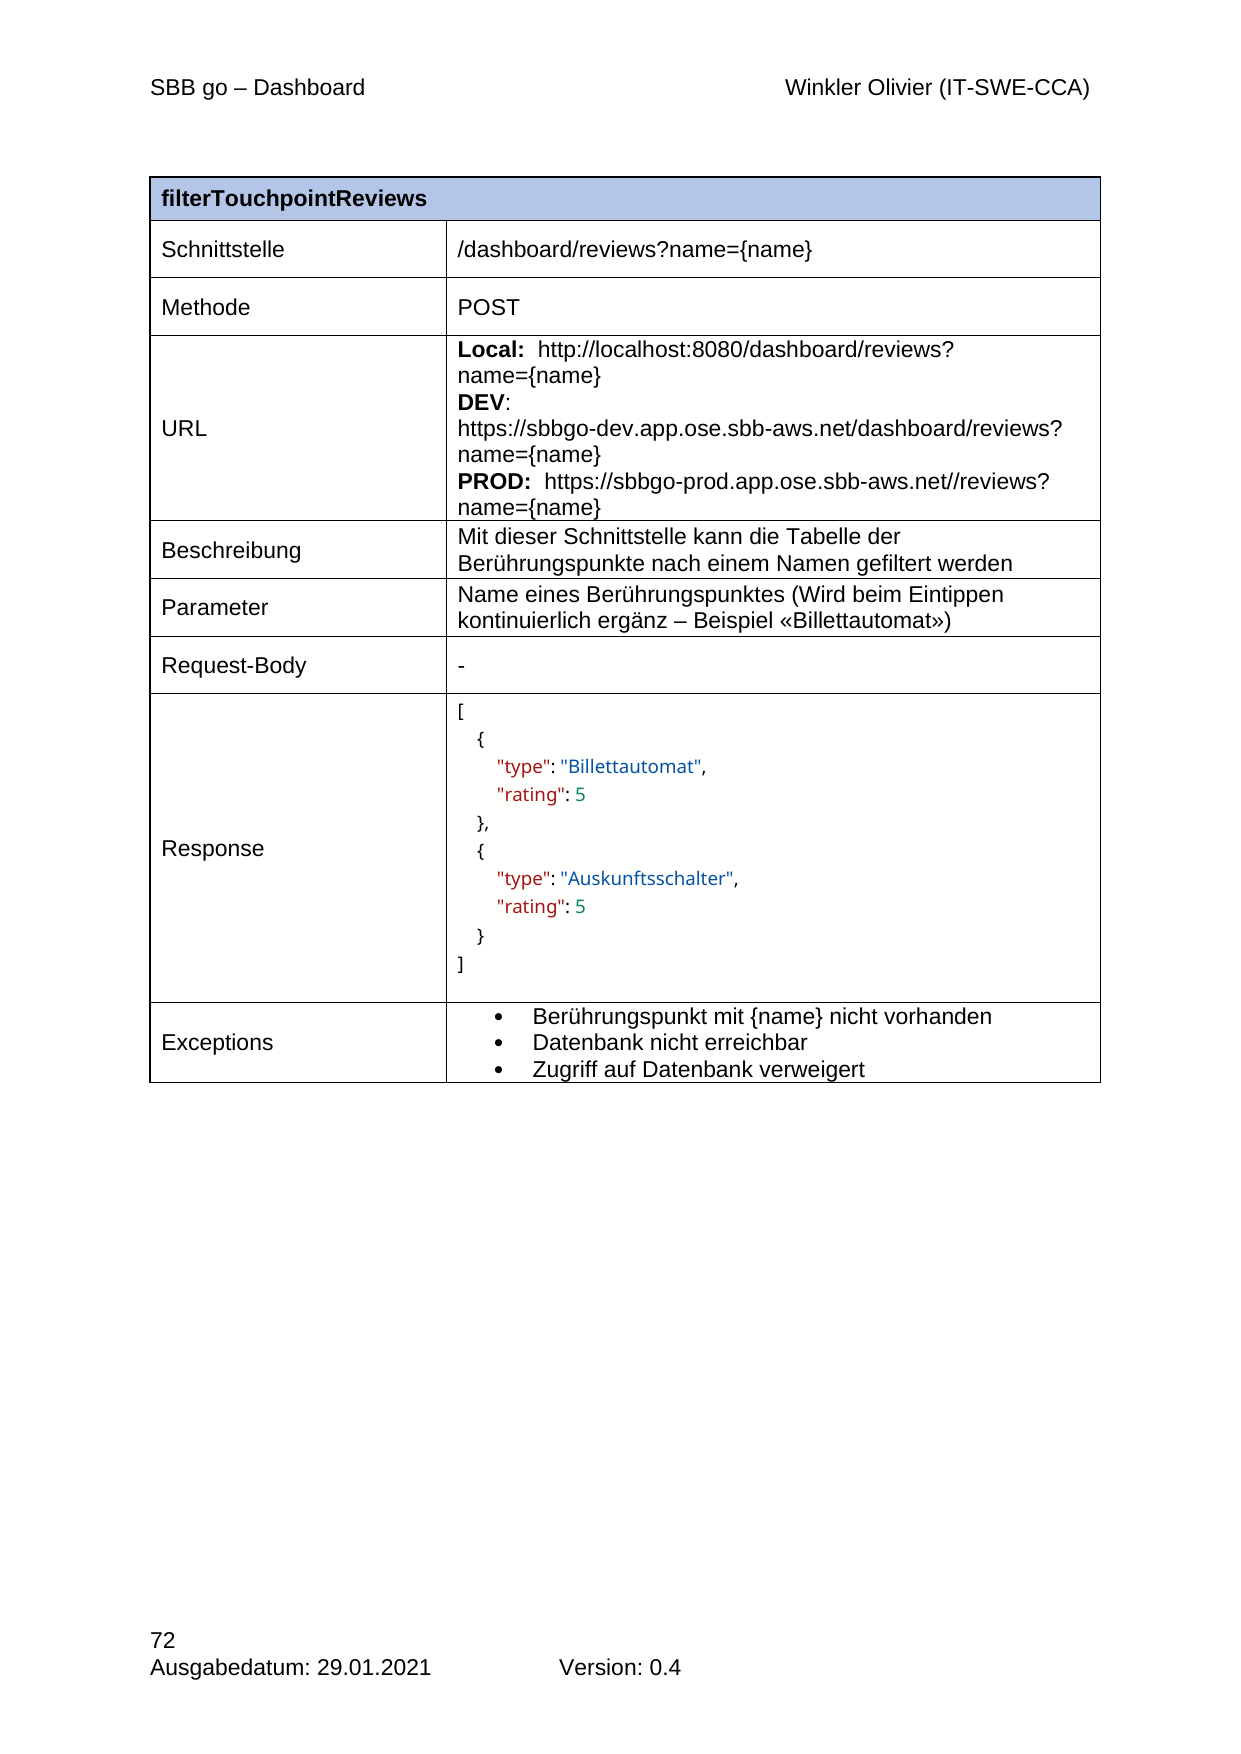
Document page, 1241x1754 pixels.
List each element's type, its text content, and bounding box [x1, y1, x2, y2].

table_cell - [447, 637, 1100, 693]
table_cell [ { "type": "Billettautomat", "rating": 5 }, { "type": "Auskunftsschalter", "rating": 5 } ] [447, 694, 1100, 1002]
table_cell URL [151, 336, 446, 520]
table_cell Berührungspunkt mit {name} nicht vorhanden Datenbank nicht erreichbar Zugriff auf Datenbank verweigert [447, 1003, 1100, 1082]
table_cell POST [447, 278, 1100, 335]
table_cell Name eines Berührungspunktes (Wird beim Eintippen kontinuierlich ergänz – Beispiel «Billettautomat») [447, 579, 1100, 636]
table_cell Exceptions [151, 1003, 446, 1082]
table_cell /dashboard/reviews?name={name} [447, 221, 1100, 277]
table_cell Local: http://localhost:8080/dashboard/reviews?name={name} DEV: https://sbbgo-dev.app.ose.sbb-aws.net/dashboard/reviews?name={name} PROD: https://sbbgo-prod.app.ose.sbb-aws.net//reviews?name={name} [447, 336, 1100, 520]
table_cell Mit dieser Schnittstelle kann die Tabelle der Berührungspunkte nach einem Namen gefiltert werden [447, 521, 1100, 578]
table_cell Response [151, 694, 446, 1002]
table_cell Methode [151, 278, 446, 335]
table_cell Parameter [151, 579, 446, 636]
table_header filterTouchpointReviews [151, 178, 1100, 220]
table_cell Beschreibung [151, 521, 446, 578]
table_cell Schnittstelle [151, 221, 446, 277]
table_cell Request-Body [151, 637, 446, 693]
